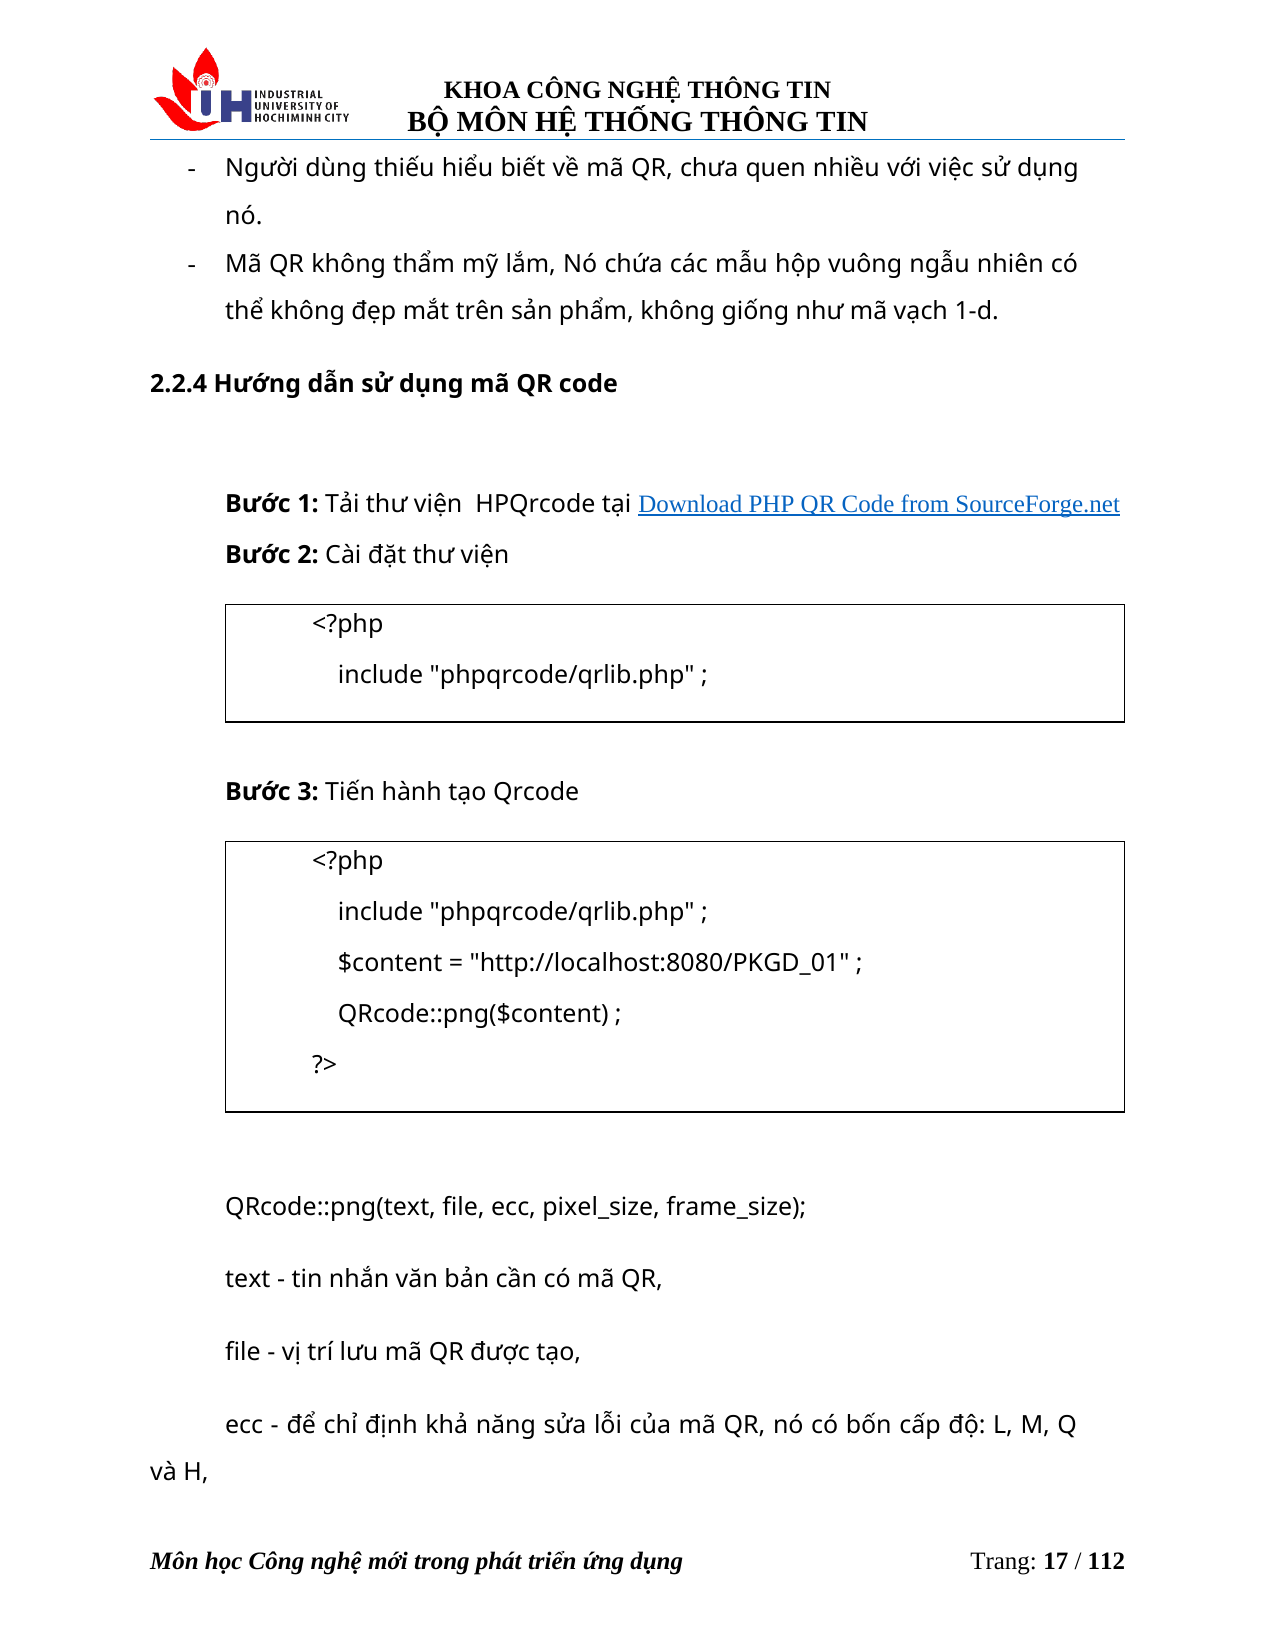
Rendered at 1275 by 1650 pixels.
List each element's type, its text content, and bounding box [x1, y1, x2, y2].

text ecc - để chỉ định khả năng sửa lỗi của mã QR, nó có bốn cấp độ: L, M, Q và H, [150, 1406, 1080, 1488]
list Người dùng thiếu hiểu biết về mã QR, chưa quen nhiều với việc sử dụng nó. [187, 150, 1080, 232]
text 2.2.4 Hướng dẫn sử dụng mã QR code [150, 365, 1080, 399]
text text - tin nhắn văn bản cần có mã QR, [150, 1261, 1080, 1295]
list Bước 3: Tiến hành tạo Qrcode [225, 773, 1125, 808]
list Mã QR không thẩm mỹ lắm, Nó chứa các mẫu hộp vuông ngẫu nhiên có thể không đẹp mắt trên sản phẩm, không giống như mã vạch 1-d. [187, 245, 1080, 327]
list Bước 1: Tải thư viện HPQrcode tại Download PHP QR Code from SourceForge.net [225, 486, 1125, 520]
text file - vị trí lưu mã QR được tạo, [150, 1334, 1080, 1368]
text QRcode::png(text, file, ecc, pixel_size, frame_size); [150, 1188, 1080, 1223]
table_header <?php include "phpqrcode/qrlib.php" ; [226, 605, 1124, 721]
table_header <?php include "phpqrcode/qrlib.php" ; $content = "http://localhost:8080/PKGD_01" ; QRcode::png($content) ; ?> [226, 842, 1124, 1111]
list Bước 2: Cài đặt thư viện [225, 537, 1125, 571]
picture [150, 43, 354, 133]
